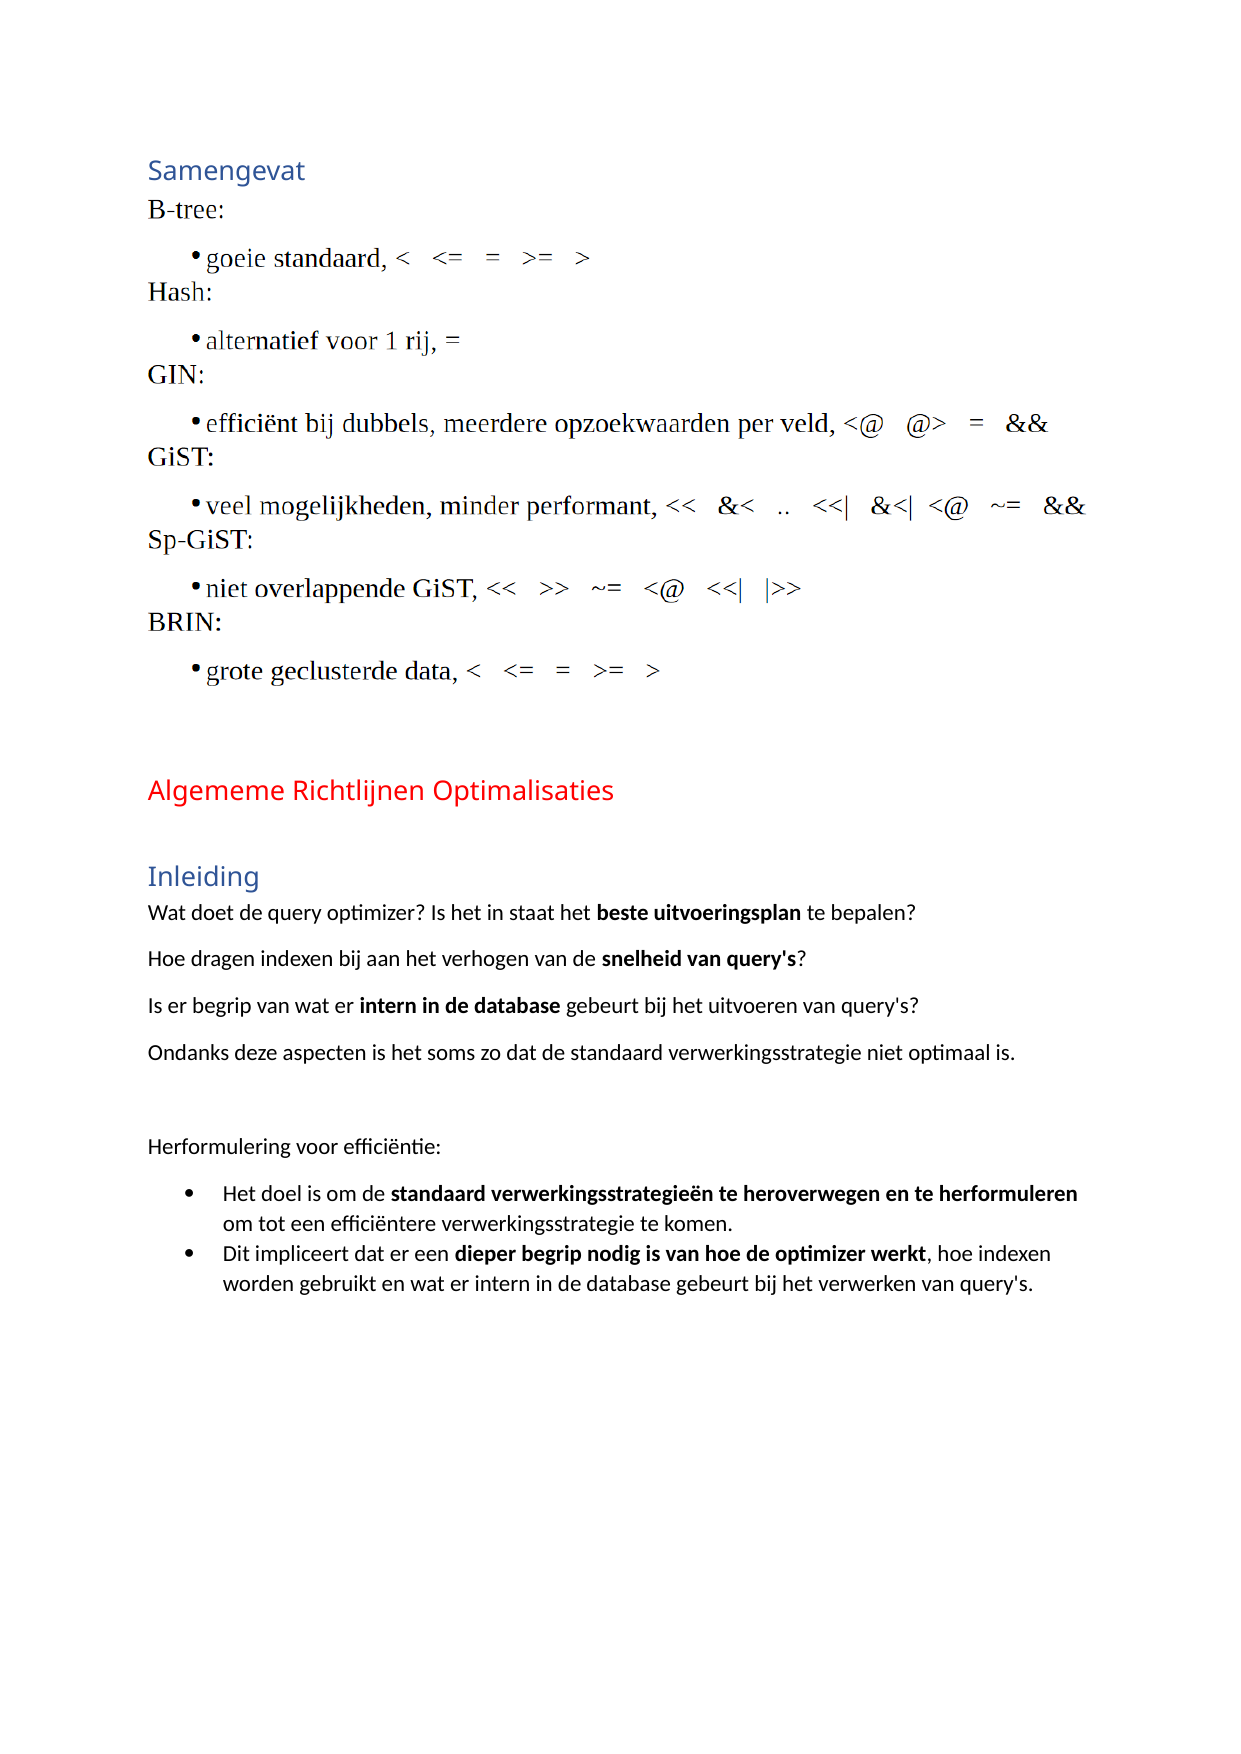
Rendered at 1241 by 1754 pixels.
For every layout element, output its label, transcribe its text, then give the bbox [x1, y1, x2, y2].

text Hoe dragen indexen bij aan het verhogen van de snelheid van query's? [148, 944, 1093, 972]
list Het doel is om de standaard verwerkingsstrategieën te heroverwegen en te herformuleren om tot een efficiëntere verwerkingsstrategie te komen. [185, 1179, 1093, 1237]
text Ondanks deze aspecten is het soms zo dat de standaard verwerkingsstrategie niet optimaal is. [148, 1038, 1093, 1066]
list Dit impliceert dat er een dieper begrip nodig is van hoe de optimizer werkt, hoe indexen worden gebruikt en wat er intern in de database gebeurt bij het verwerken van query's. [185, 1239, 1093, 1297]
text Wat doet de query optimizer? Is het in staat het beste uitvoeringsplan te bepalen? [148, 898, 1093, 926]
subtitle Algememe Richtlijnen Optimalisaties [148, 771, 1093, 808]
text Is er begrip van wat er intern in de database gebeurt bij het uitvoeren van query's? [148, 991, 1093, 1019]
subtitle Samengevat [148, 152, 1093, 189]
picture [147, 191, 1093, 706]
text Herformulering voor efficiëntie: [148, 1132, 1093, 1160]
subtitle Inleiding [148, 858, 1093, 895]
